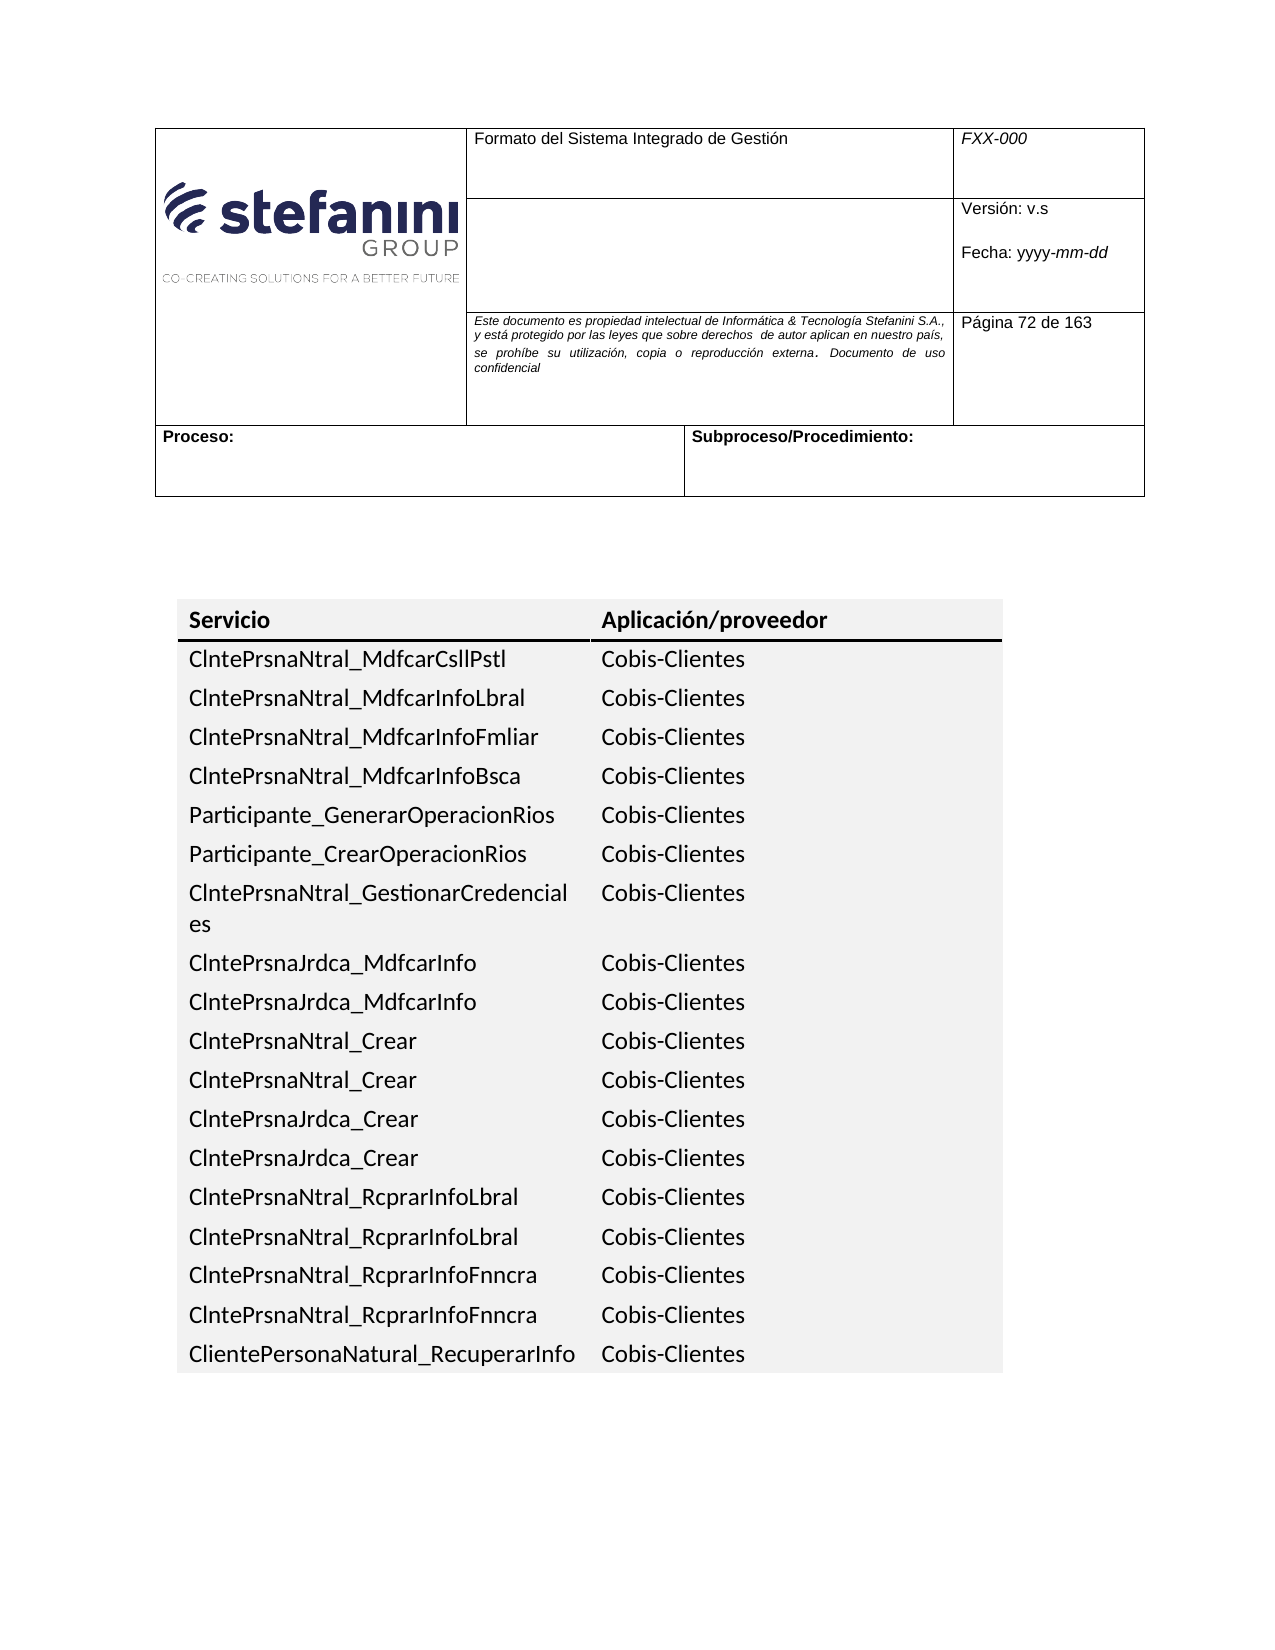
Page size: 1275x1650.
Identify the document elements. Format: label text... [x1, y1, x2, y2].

table_cell ClntePrsnaJrdca_MdfcarInfo [178, 944, 590, 981]
table_cell ClntePrsnaNtral_Crear [178, 1061, 590, 1099]
table_cell ClntePrsnaNtral_RcprarInfoLbral [178, 1217, 590, 1255]
table_cell ClntePrsnaNtral_RcprarInfoFnncra [178, 1256, 590, 1294]
table_header Aplicación/proveedor [591, 600, 1002, 638]
table_cell Cobis-Clientes [591, 1061, 1002, 1099]
table_cell Cobis-Clientes [591, 835, 1002, 873]
table_cell ClntePrsnaNtral_MdfcarInfoBsca [178, 757, 590, 795]
table_cell ClntePrsnaNtral_RcprarInfoLbral [178, 1178, 590, 1216]
table_cell Cobis-Clientes [591, 1100, 1002, 1138]
table_cell ClntePrsnaJrdca_Crear [178, 1139, 590, 1177]
table_cell Cobis-Clientes [591, 944, 1002, 981]
table_header Servicio [178, 600, 590, 638]
table_cell Participante_GenerarOperacionRios [178, 796, 590, 834]
table_cell ClntePrsnaNtral_MdfcarInfoFmliar [178, 718, 590, 756]
table_cell Cobis-Clientes [591, 757, 1002, 795]
table_cell ClntePrsnaNtral_GestionarCredenciales [178, 874, 590, 942]
table_cell Cobis-Clientes [591, 796, 1002, 834]
table_cell Participante_CrearOperacionRios [178, 835, 590, 873]
table_cell Cobis-Clientes [591, 718, 1002, 756]
table_cell ClntePrsnaJrdca_Crear [178, 1100, 590, 1138]
table_cell ClntePrsnaNtral_MdfcarInfoLbral [178, 679, 590, 717]
table_cell Cobis-Clientes [591, 1178, 1002, 1216]
table_cell Cobis-Clientes [591, 1334, 1002, 1372]
table_cell ClientePersonaNatural_RecuperarInformacion [178, 1334, 590, 1372]
picture [162, 182, 460, 286]
table_cell Cobis-Clientes [591, 679, 1002, 717]
table_cell Cobis-Clientes [591, 983, 1002, 1021]
table_cell ClntePrsnaNtral_MdfcarCsllPstl [178, 642, 590, 677]
table_cell ClntePrsnaJrdca_MdfcarInfo [178, 983, 590, 1021]
table_cell ClntePrsnaNtral_RcprarInfoFnncra [178, 1295, 590, 1333]
table_cell Cobis-Clientes [591, 1295, 1002, 1333]
table_cell Cobis-Clientes [591, 1022, 1002, 1059]
table_cell Cobis-Clientes [591, 1256, 1002, 1294]
table_cell Cobis-Clientes [591, 1139, 1002, 1177]
table_cell ClntePrsnaNtral_Crear [178, 1022, 590, 1059]
table_cell Cobis-Clientes [591, 1217, 1002, 1255]
table_cell Cobis-Clientes [591, 874, 1002, 942]
table_cell Cobis-Clientes [591, 642, 1002, 677]
